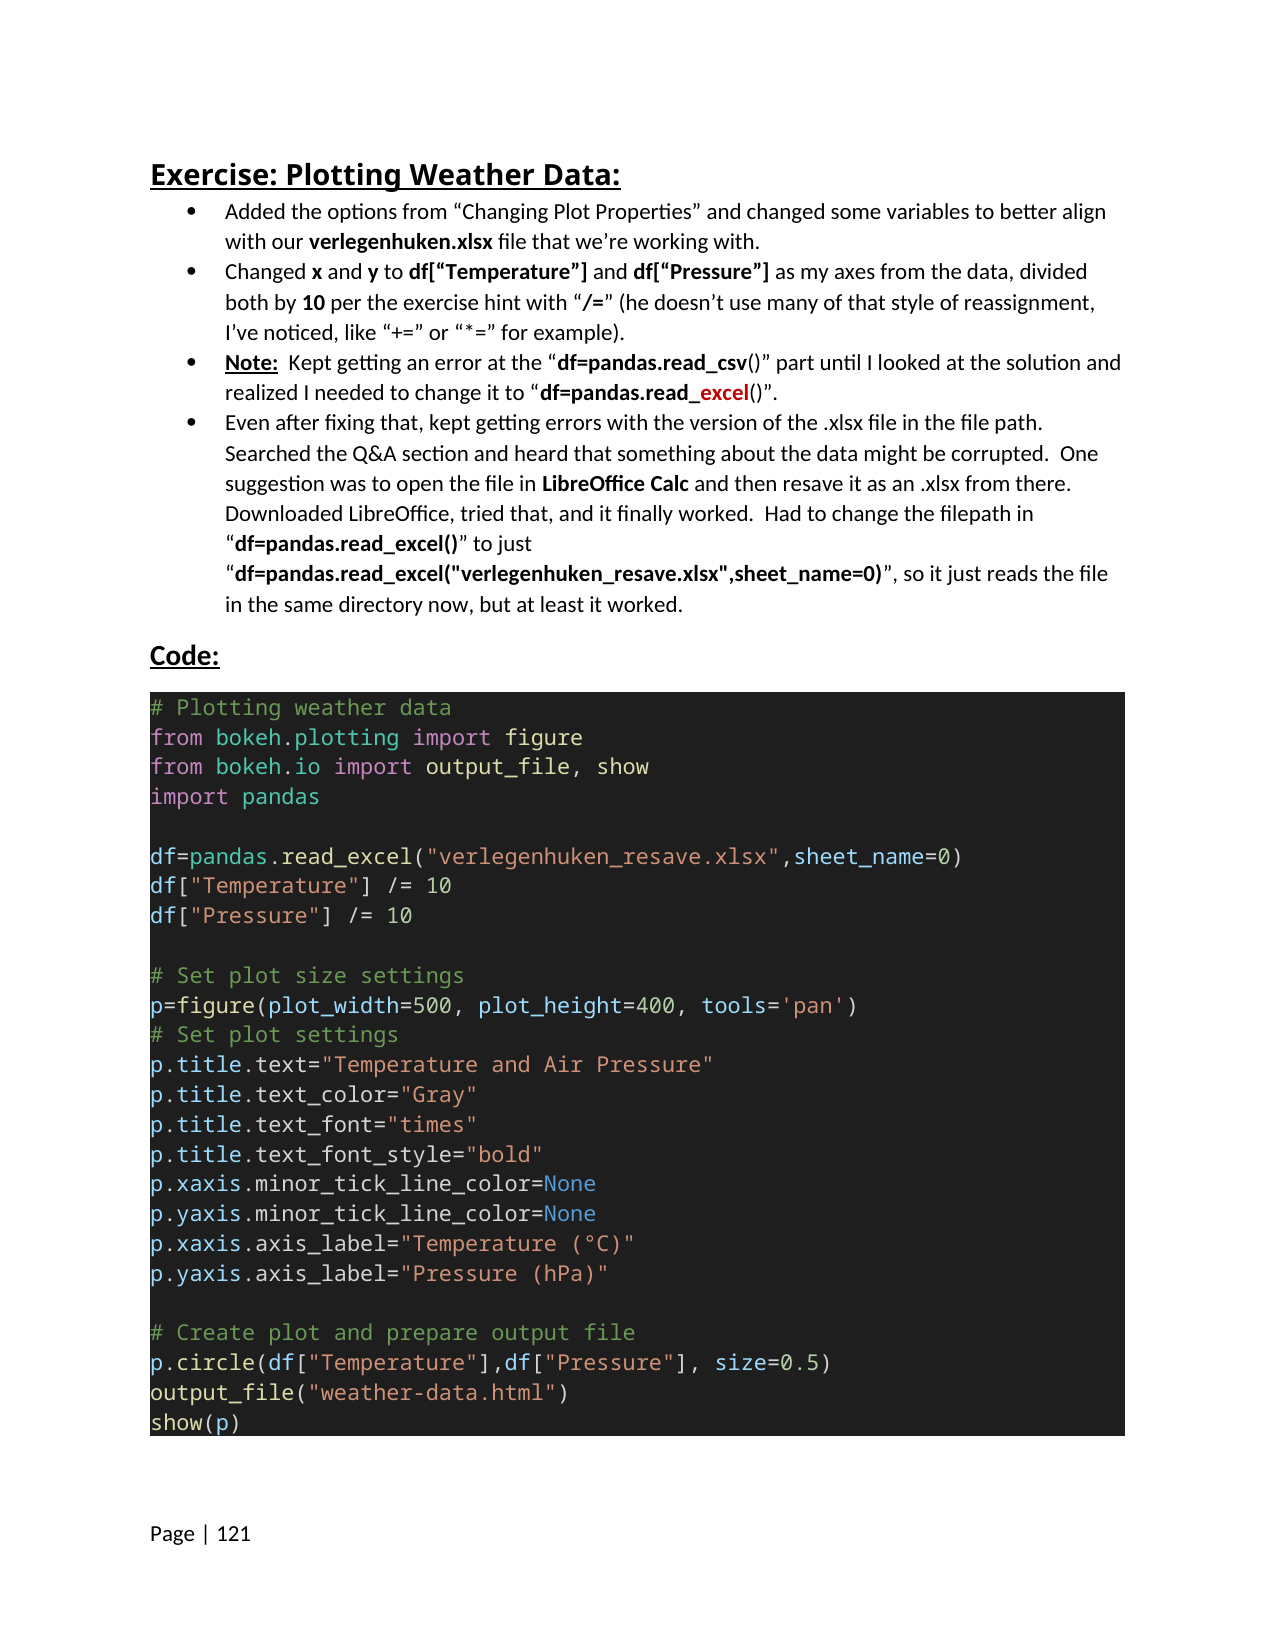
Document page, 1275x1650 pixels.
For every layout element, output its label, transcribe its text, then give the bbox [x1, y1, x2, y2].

text # Create plot and prepare output file [150, 1317, 1125, 1347]
list Changed x and y to df[“Temperature”] and df[“Pressure”] as my axes from the data, divided both by 10 per the exercise hint with “/=” (he doesn’t use many of that style of reassignment, I’ve noticed, like “+=” or “*=” for example). [187, 257, 1125, 346]
text # Plotting weather data [150, 692, 1125, 721]
text p.title.text_color="Gray" [150, 1079, 1125, 1109]
list Added the options from “Changing Plot Properties” and changed some variables to better align with our verlegenhuken.xlsx file that we’re working with. [187, 197, 1125, 255]
list Even after fixing that, kept getting errors with the version of the .xlsx file in the file path. Searched the Q&A section and heard that something about the data might be corrupted. One suggestion was to open the file in LibreOffice Calc and then resave it as an .xlsx from there. Downloaded LibreOffice, tried that, and it finally worked. Had to change the filepath in “df=pandas.read_excel()” to just “df=pandas.read_excel("verlegenhuken_resave.xlsx",sheet_name=0)”, so it just reads the file in the same directory now, but at least it worked. [187, 408, 1125, 618]
text p.xaxis.axis_label="Temperature (°C)" [150, 1228, 1125, 1258]
text p.yaxis.minor_tick_line_color=None [150, 1198, 1125, 1228]
text # Set plot settings [150, 1019, 1125, 1049]
text p.yaxis.axis_label="Pressure (hPa)" [150, 1258, 1125, 1287]
text import pandas [150, 781, 1125, 811]
text p.title.text_font="times" [150, 1109, 1125, 1138]
subtitle Exercise: Plotting Weather Data: [150, 154, 1125, 194]
text p.xaxis.minor_tick_line_color=None [150, 1168, 1125, 1198]
text p.title.text_font_style="bold" [150, 1138, 1125, 1168]
text p=figure(plot_width=500, plot_height=400, tools='pan') [150, 989, 1125, 1019]
text df=pandas.read_excel("verlegenhuken_resave.xlsx",sheet_name=0) [150, 841, 1125, 870]
text p.circle(df["Temperature"],df["Pressure"], size=0.5) [150, 1347, 1125, 1377]
text p.title.text="Temperature and Air Pressure" [150, 1049, 1125, 1079]
text df["Temperature"] /= 10 [150, 870, 1125, 900]
text output_file("weather-data.html") [150, 1377, 1125, 1407]
text from bokeh.io import output_file, show [150, 751, 1125, 781]
text from bokeh.plotting import figure [150, 721, 1125, 751]
text df["Pressure"] /= 10 [150, 900, 1125, 930]
text Code: [150, 637, 1125, 672]
text show(p) [150, 1407, 1125, 1436]
text # Set plot size settings [150, 960, 1125, 989]
list Note: Kept getting an error at the “df=pandas.read_csv()” part until I looked at the solution and realized I needed to change it to “df=pandas.read_excel()”. [187, 348, 1125, 406]
